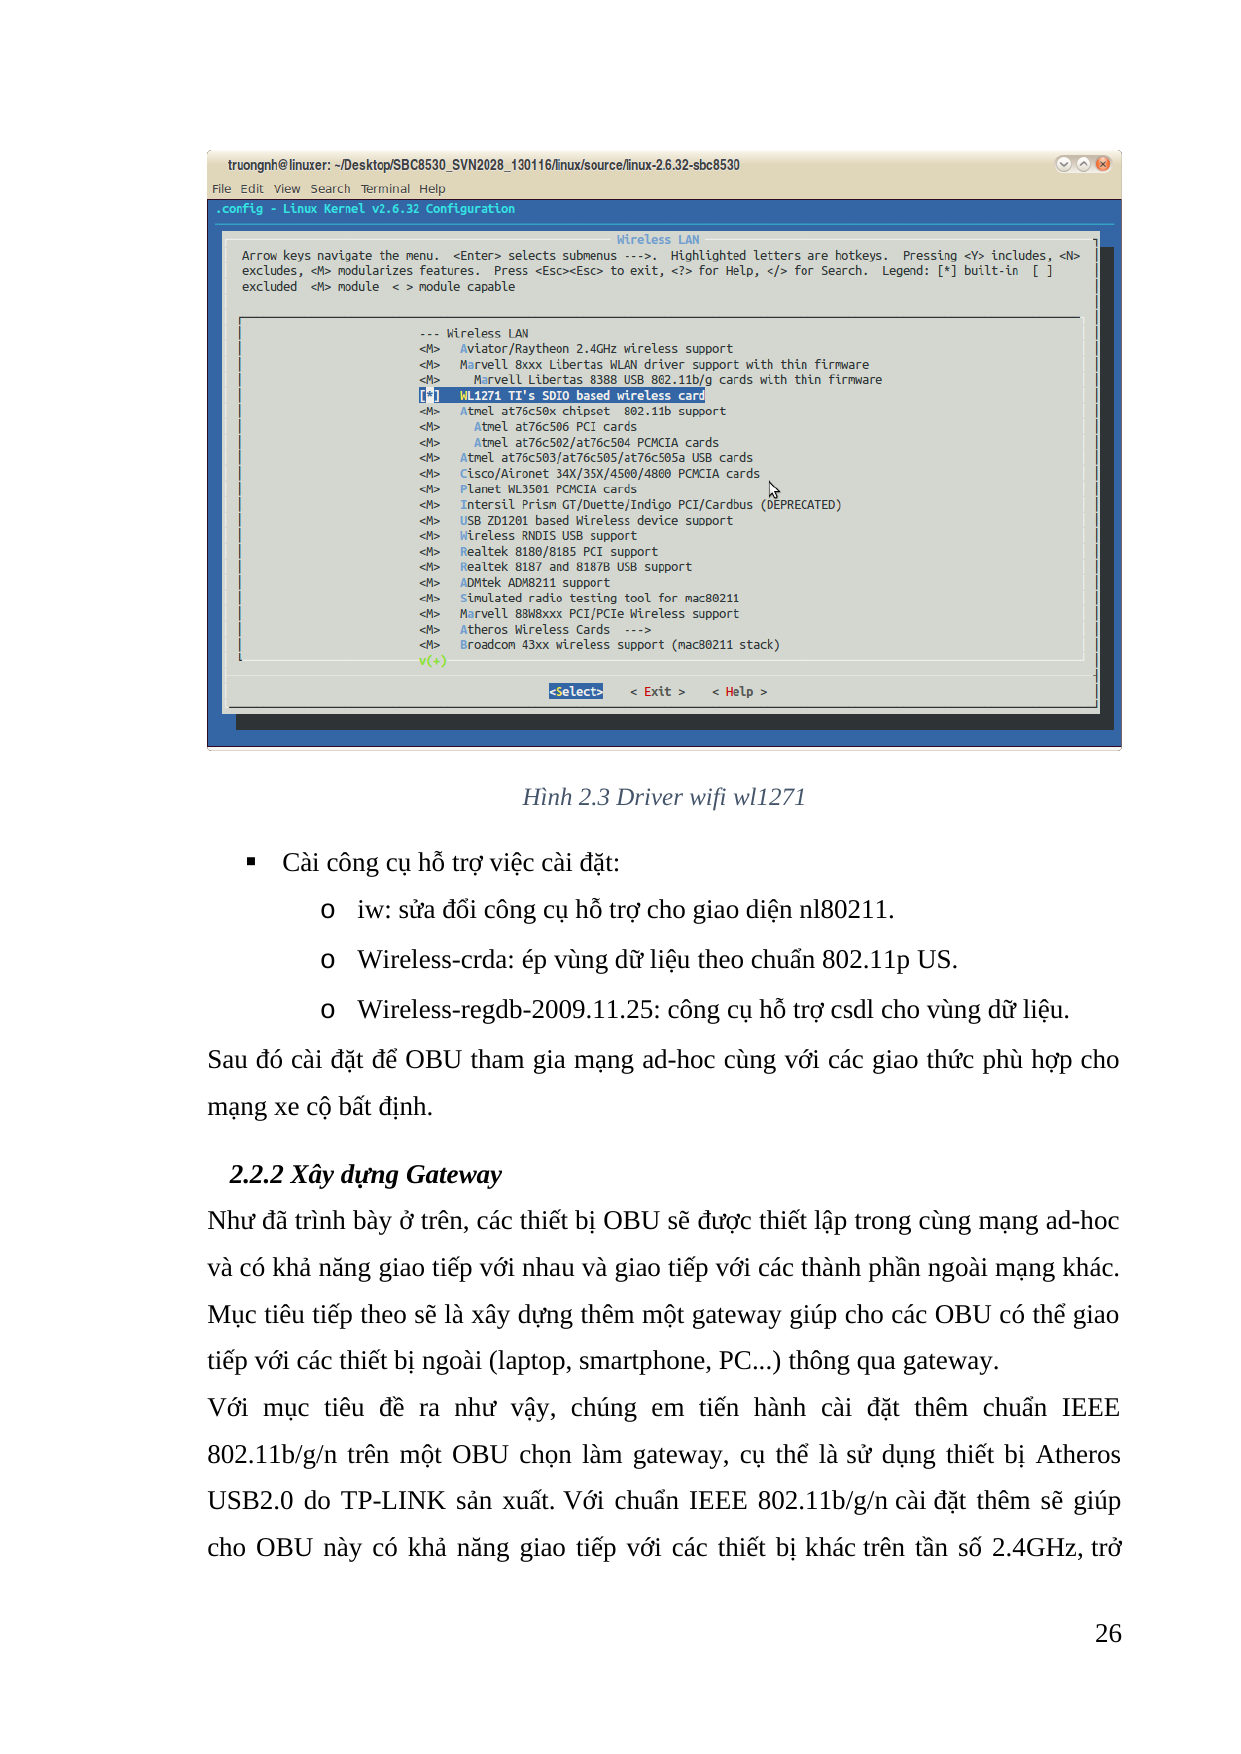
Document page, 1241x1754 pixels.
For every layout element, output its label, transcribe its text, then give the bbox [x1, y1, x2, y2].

list Wireless-crda: ép vùng dữ liệu theo chuẩn 802.11p US. [319, 943, 1122, 977]
picture [207, 150, 1122, 751]
list iw: sửa đổi công cụ hỗ trợ cho giao diện nl80211. [319, 893, 1122, 927]
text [207, 1391, 1122, 1562]
text Như đã trình bày ở trên, các thiết bị OBU sẽ được thiết lập trong cùng mạng ad-hoc và có khả năng giao tiếp với nhau và giao tiếp với các thành phần ngoài mạng khác. Mục tiêu tiếp theo sẽ là xây dựng thêm một gateway giúp cho các OBU có thể giao tiếp với các thiết bị ngoài (laptop, smartphone, PC...) thông qua gateway. [207, 1204, 1122, 1376]
text Hình 2.3 Driver wifi wl1271 [207, 782, 1122, 811]
list Cài công cụ hỗ trợ việc cài đặt: [244, 846, 1122, 878]
subtitle 2.2.2 Xây dựng Gateway [229, 1158, 1122, 1189]
text Sau đó cài đặt để OBU tham gia mạng ad-hoc cùng với các giao thức phù hợp cho mạng xe cộ bất định. [207, 1044, 1122, 1121]
list Wireless-regdb-2009.11.25: công cụ hỗ trợ csdl cho vùng dữ liệu. [319, 993, 1122, 1027]
